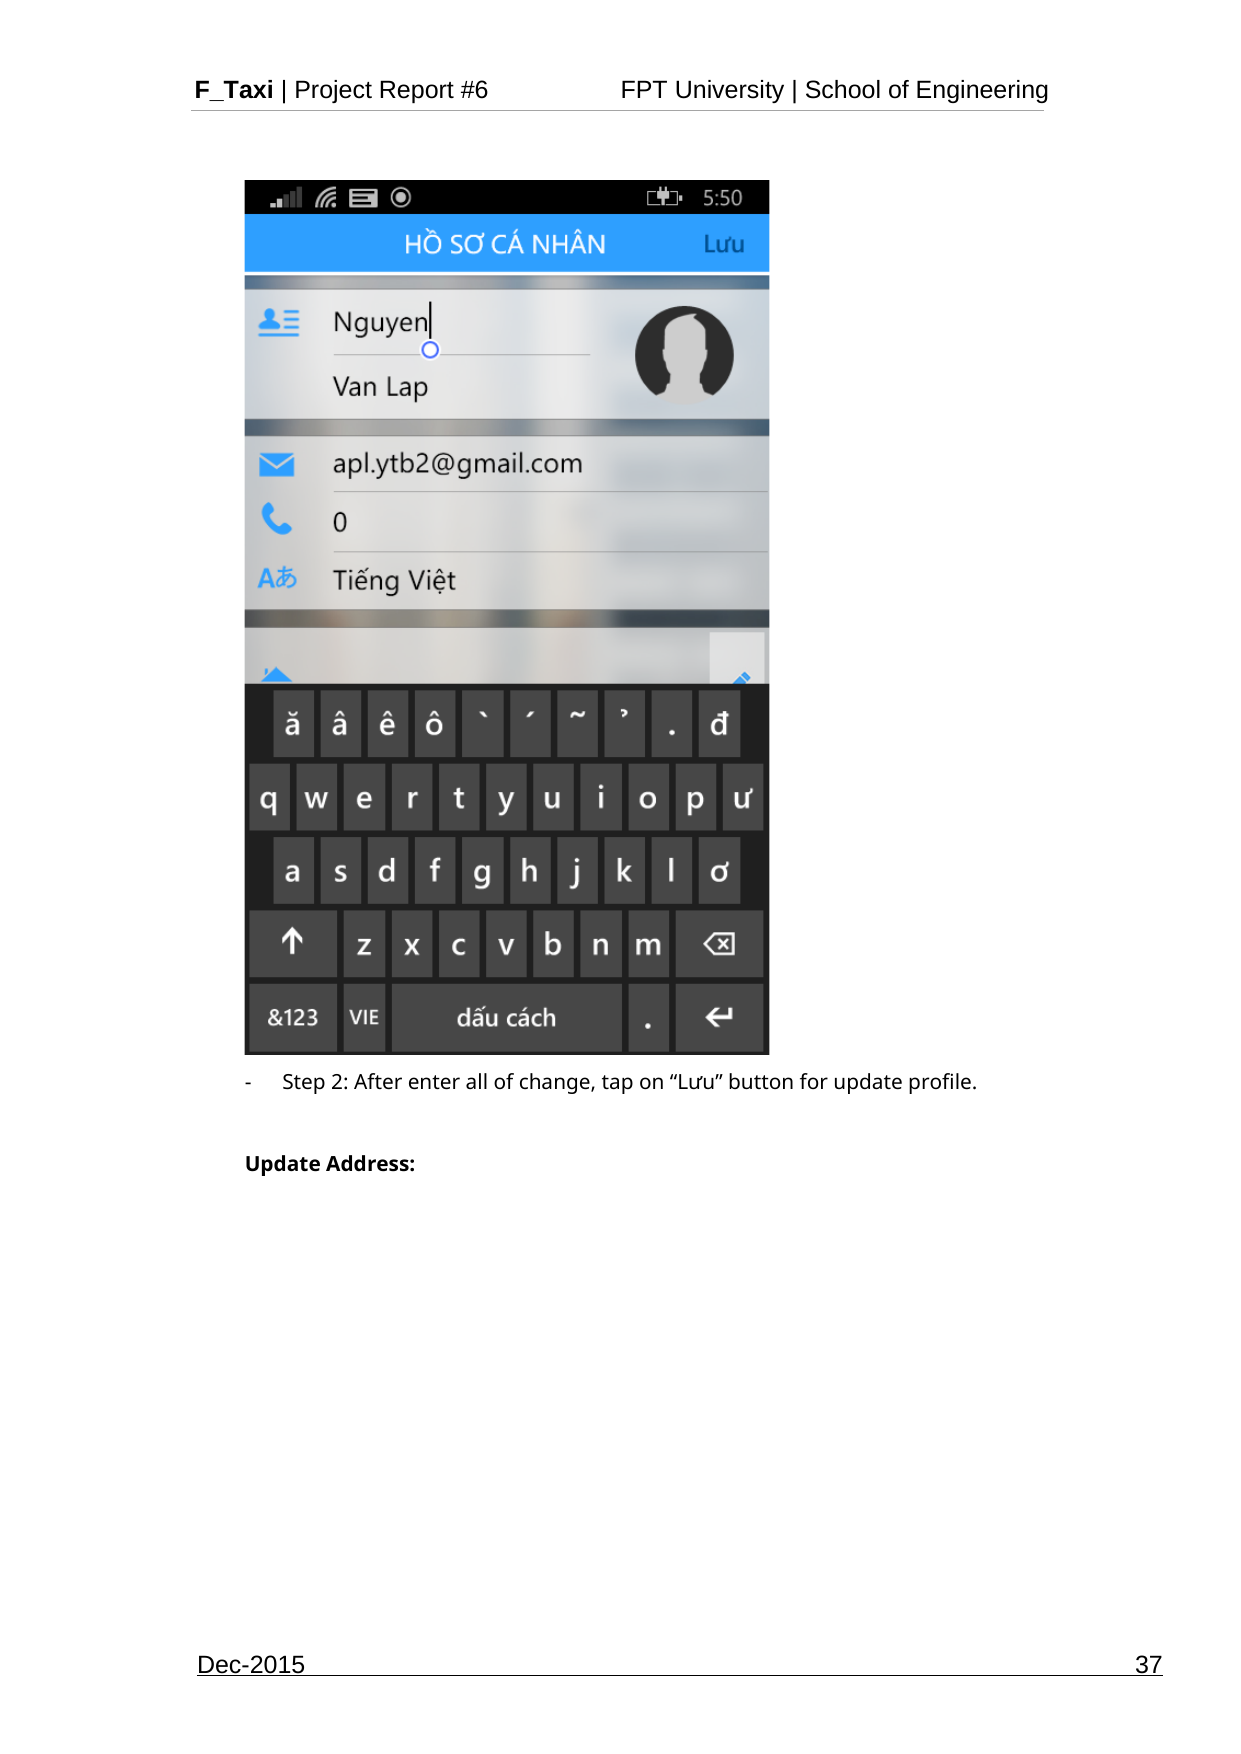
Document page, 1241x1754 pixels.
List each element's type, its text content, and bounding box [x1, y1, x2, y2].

list Step 2: After enter all of change, tap on “Lưu” button for update profile. [244, 1067, 1053, 1096]
picture [244, 180, 770, 1055]
text Update Address: [244, 1149, 1053, 1178]
